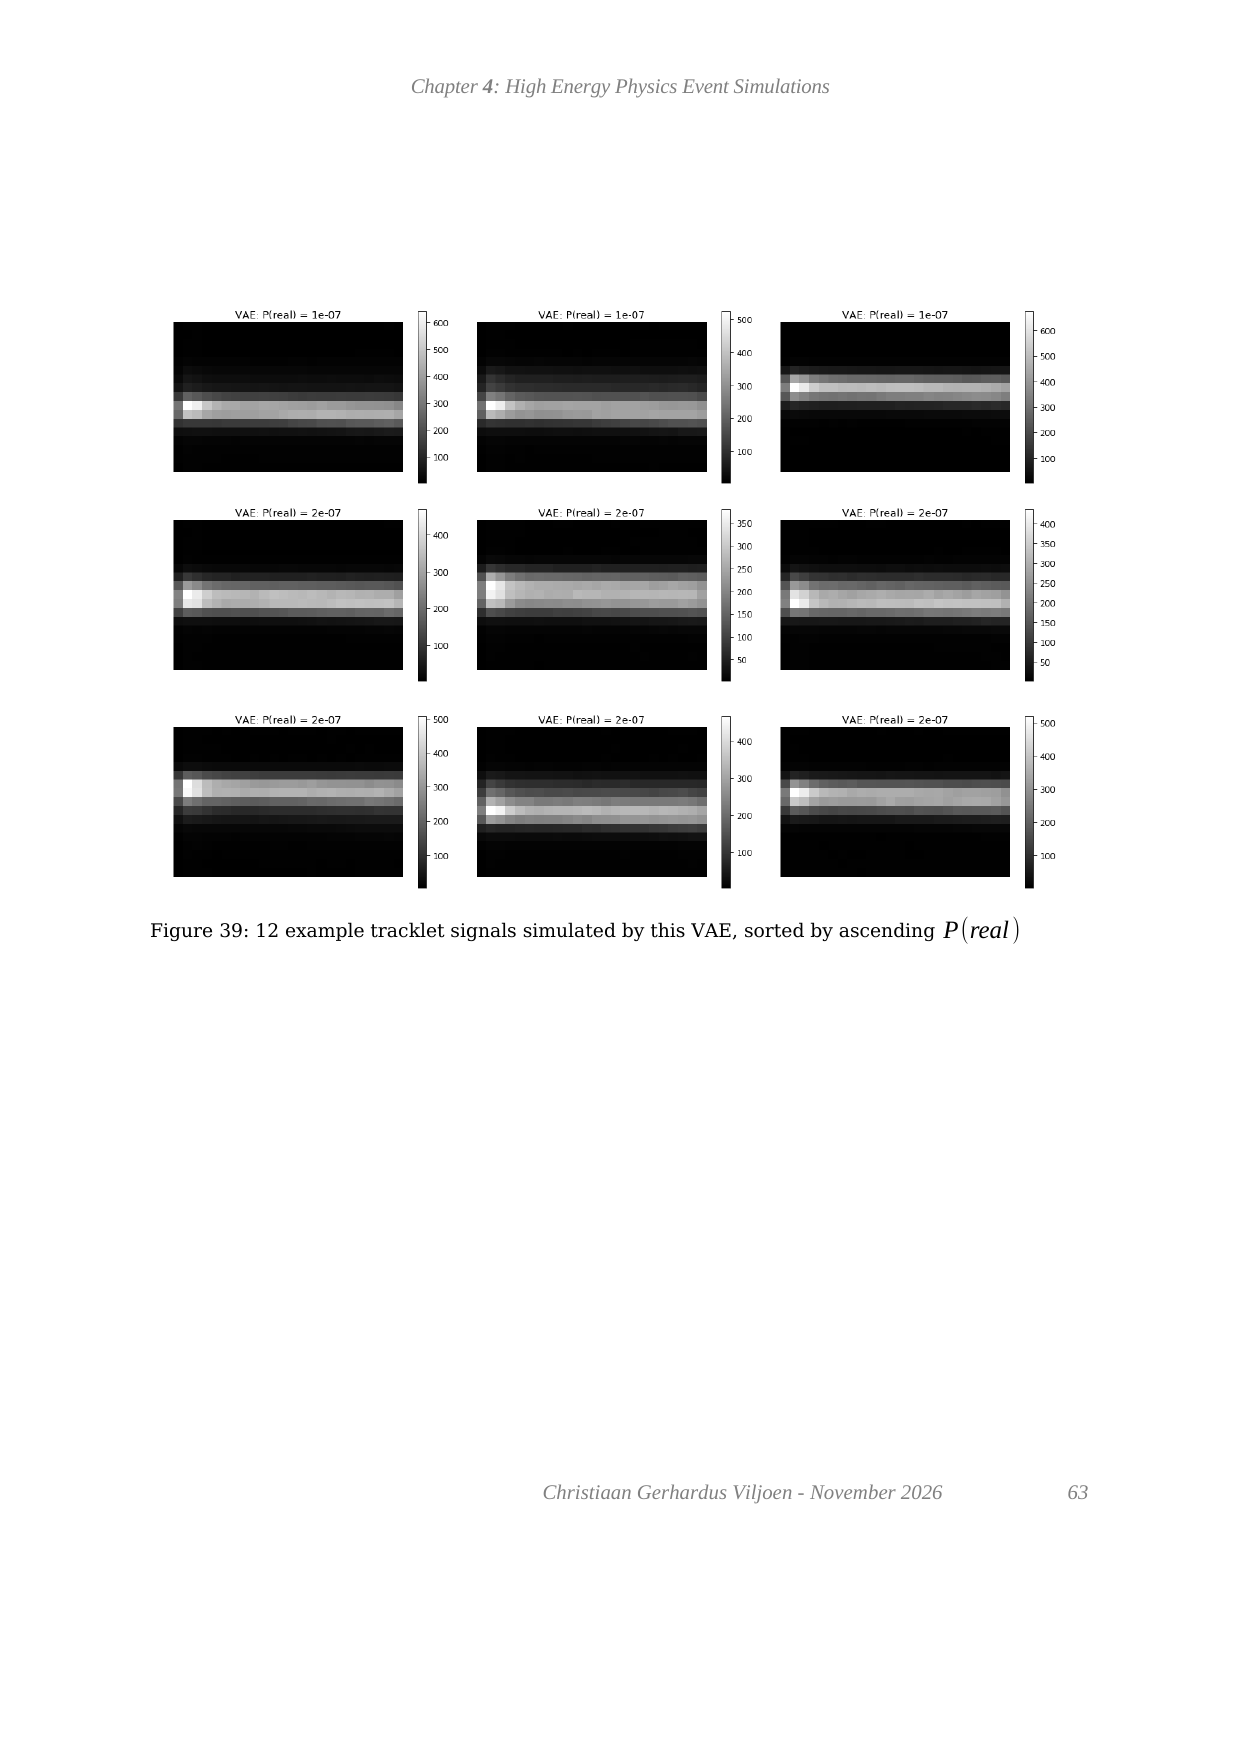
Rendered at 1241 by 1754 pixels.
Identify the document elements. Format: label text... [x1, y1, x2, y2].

picture [150, 708, 1061, 896]
picture [150, 501, 1061, 689]
picture [150, 303, 1061, 491]
